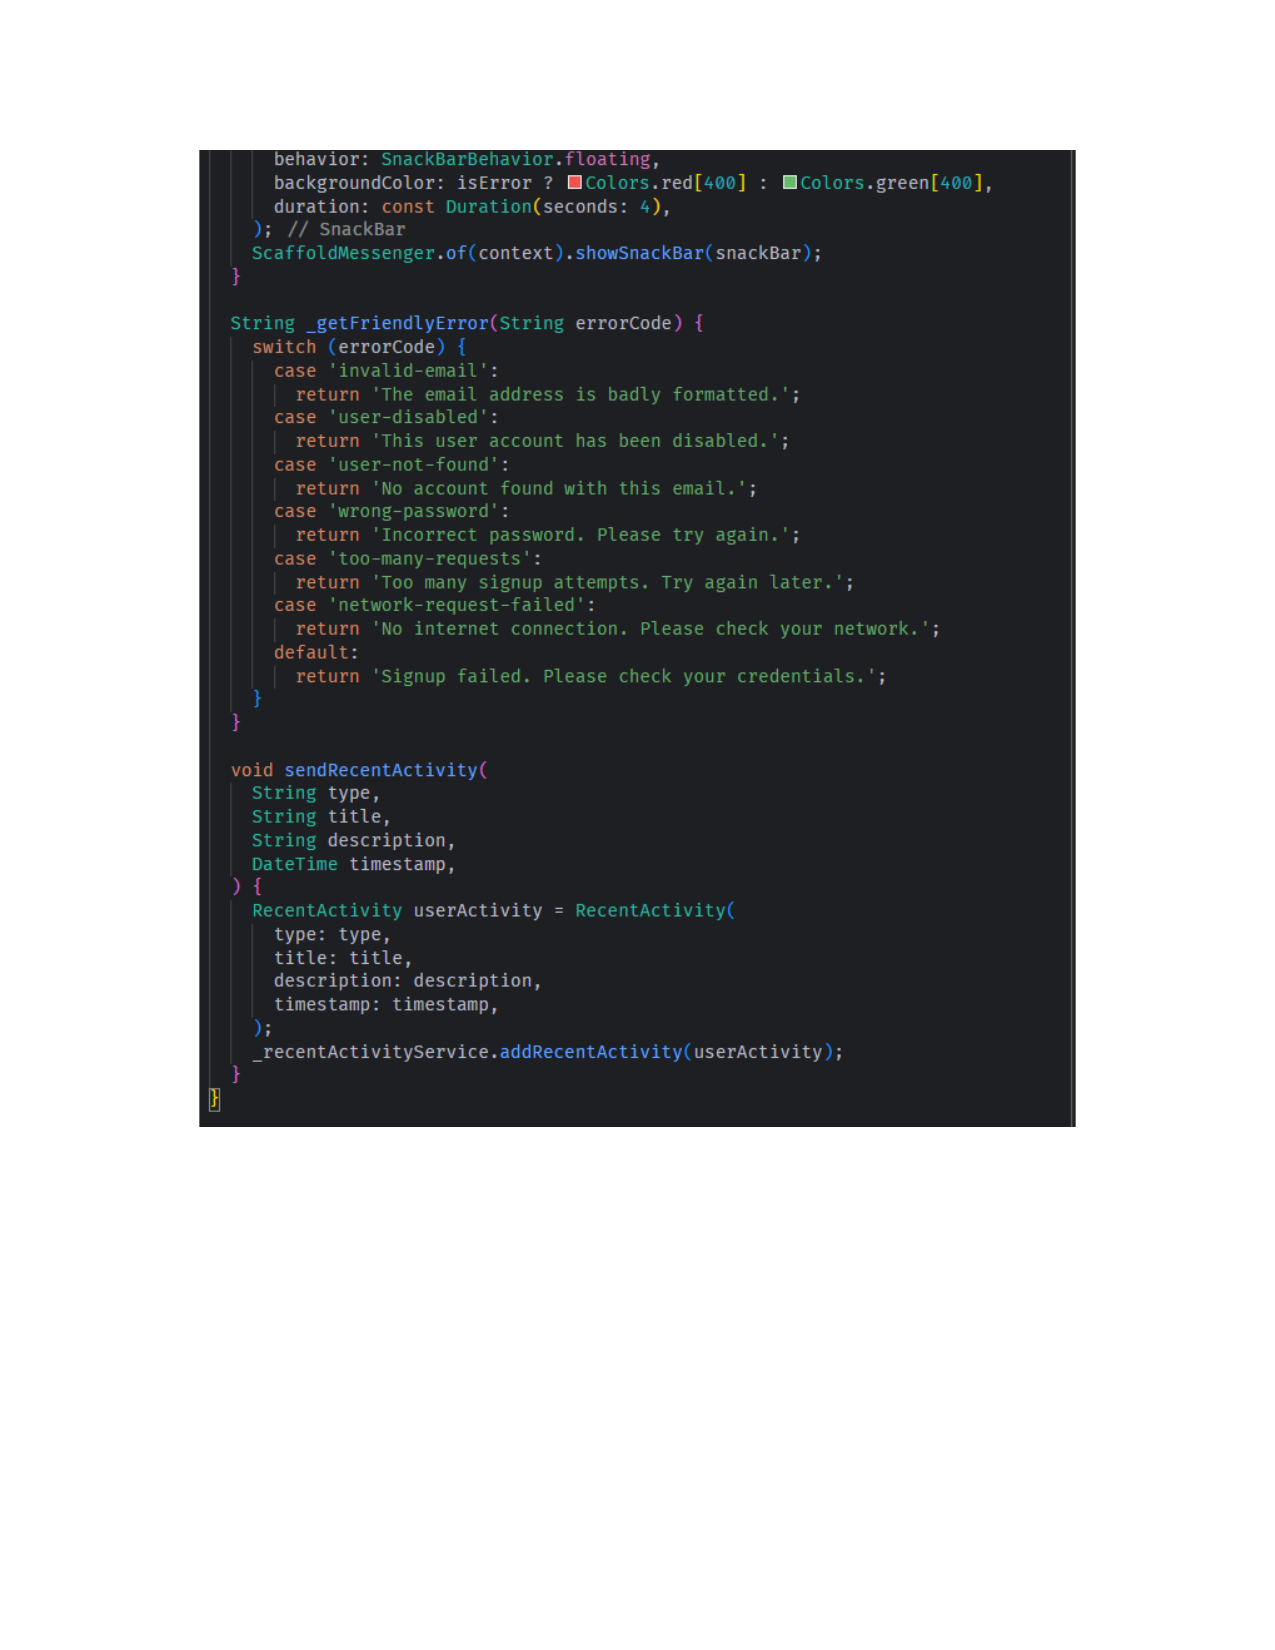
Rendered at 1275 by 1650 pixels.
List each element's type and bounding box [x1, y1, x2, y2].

picture [199, 150, 1076, 1127]
